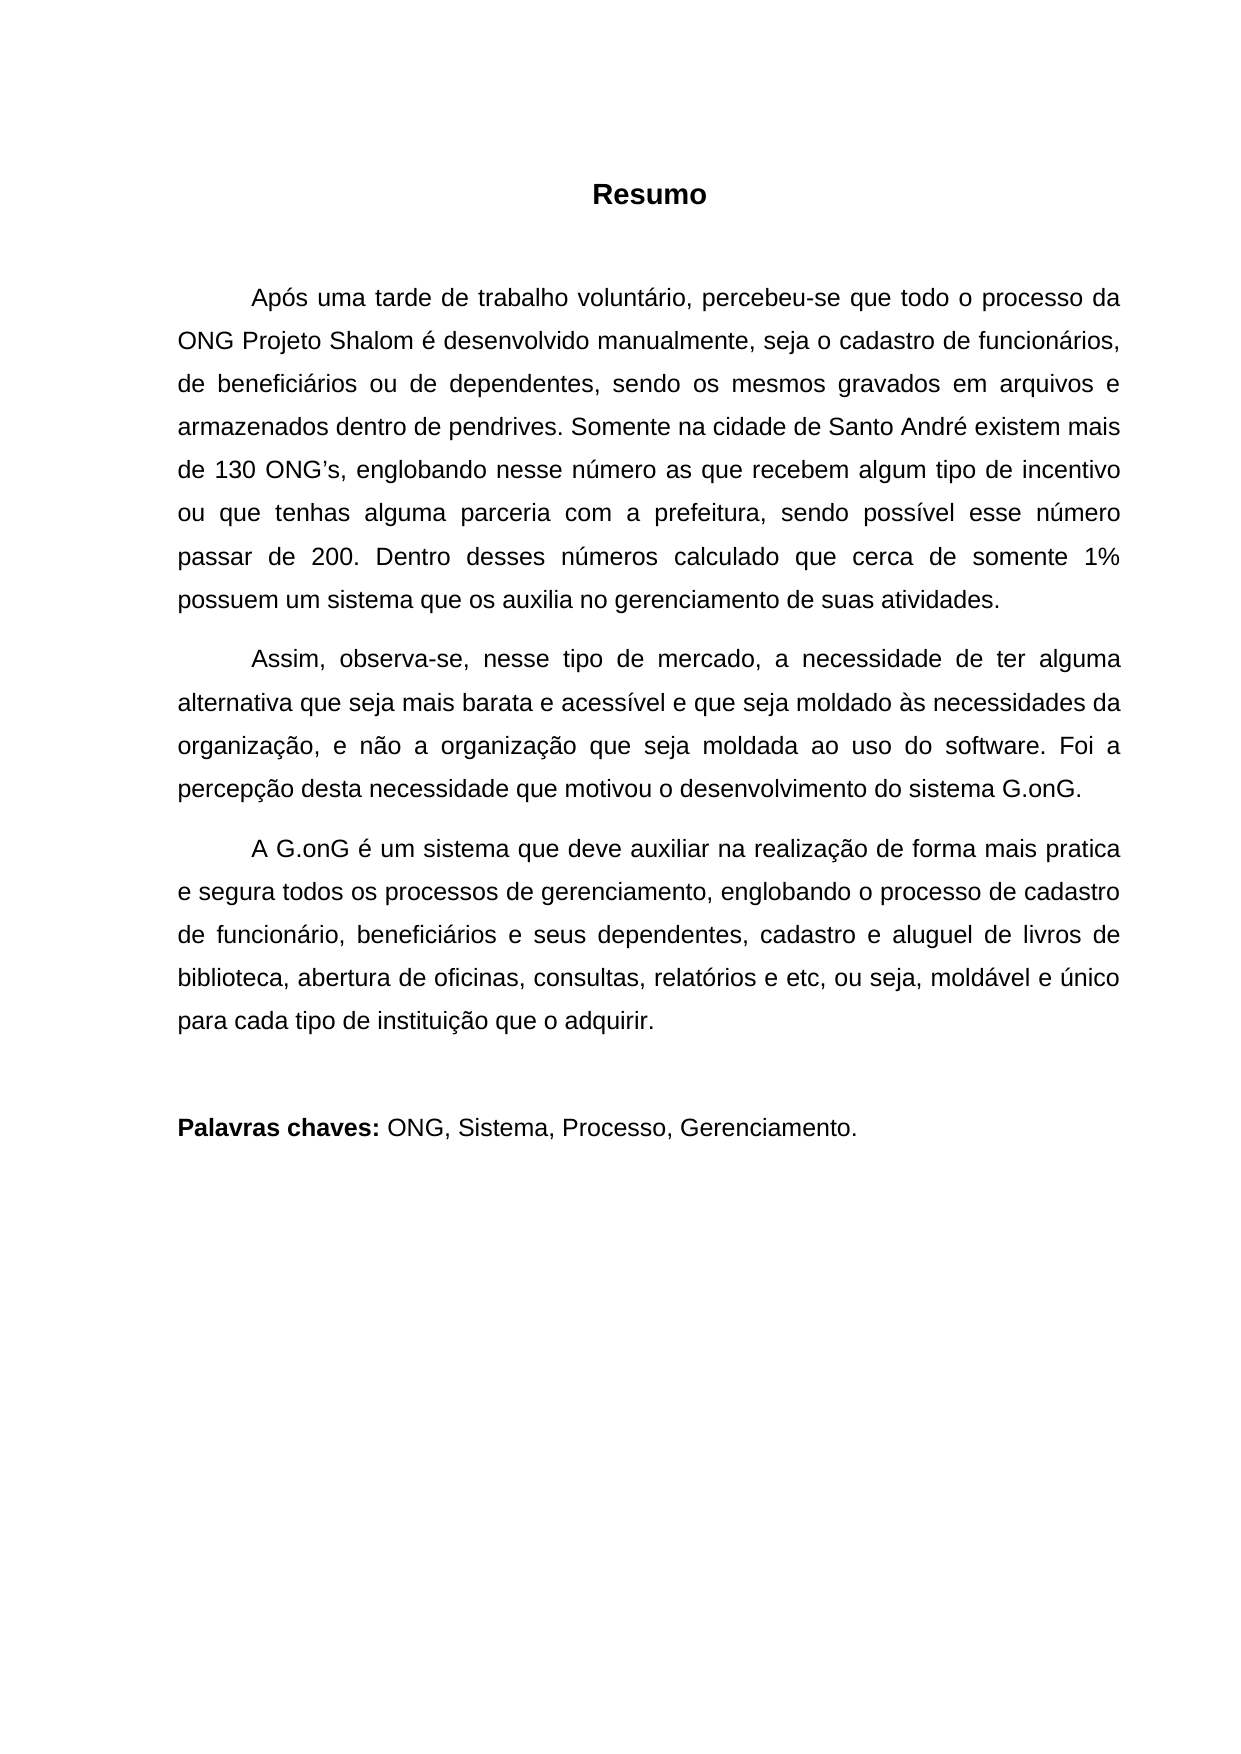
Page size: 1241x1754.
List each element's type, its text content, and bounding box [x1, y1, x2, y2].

text A G.onG é um sistema que deve auxiliar na realização de forma mais pratica e segura todos os processos de gerenciamento, englobando o processo de cadastro de funcionário, beneficiários e seus dependentes, cadastro e aluguel de livros de biblioteca, abertura de oficinas, consultas, relatórios e etc, ou seja, moldável e único para cada tipo de instituição que o adquirir. [177, 834, 1122, 1035]
text Palavras chaves: ONG, Sistema, Processo, Gerenciamento. [177, 1113, 1122, 1142]
text Resumo [177, 177, 1122, 211]
text Após uma tarde de trabalho voluntário, percebeu-se que todo o processo da ONG Projeto Shalom é desenvolvido manualmente, seja o cadastro de funcionários, de beneficiários ou de dependentes, sendo os mesmos gravados em arquivos e armazenados dentro de pendrives. Somente na cidade de Santo André existem mais de 130 ONG’s, englobando nesse número as que recebem algum tipo de incentivo ou que tenhas alguma parceria com a prefeitura, sendo possível esse número passar de 200. Dentro desses números calculado que cerca de somente 1% possuem um sistema que os auxilia no gerenciamento de suas atividades. [177, 283, 1122, 613]
text Assim, observa-se, nesse tipo de mercado, a necessidade de ter alguma alternativa que seja mais barata e acessível e que seja moldado às necessidades da organização, e não a organização que seja moldada ao uso do software. Foi a percepção desta necessidade que motivou o desenvolvimento do sistema G.onG. [177, 644, 1122, 803]
